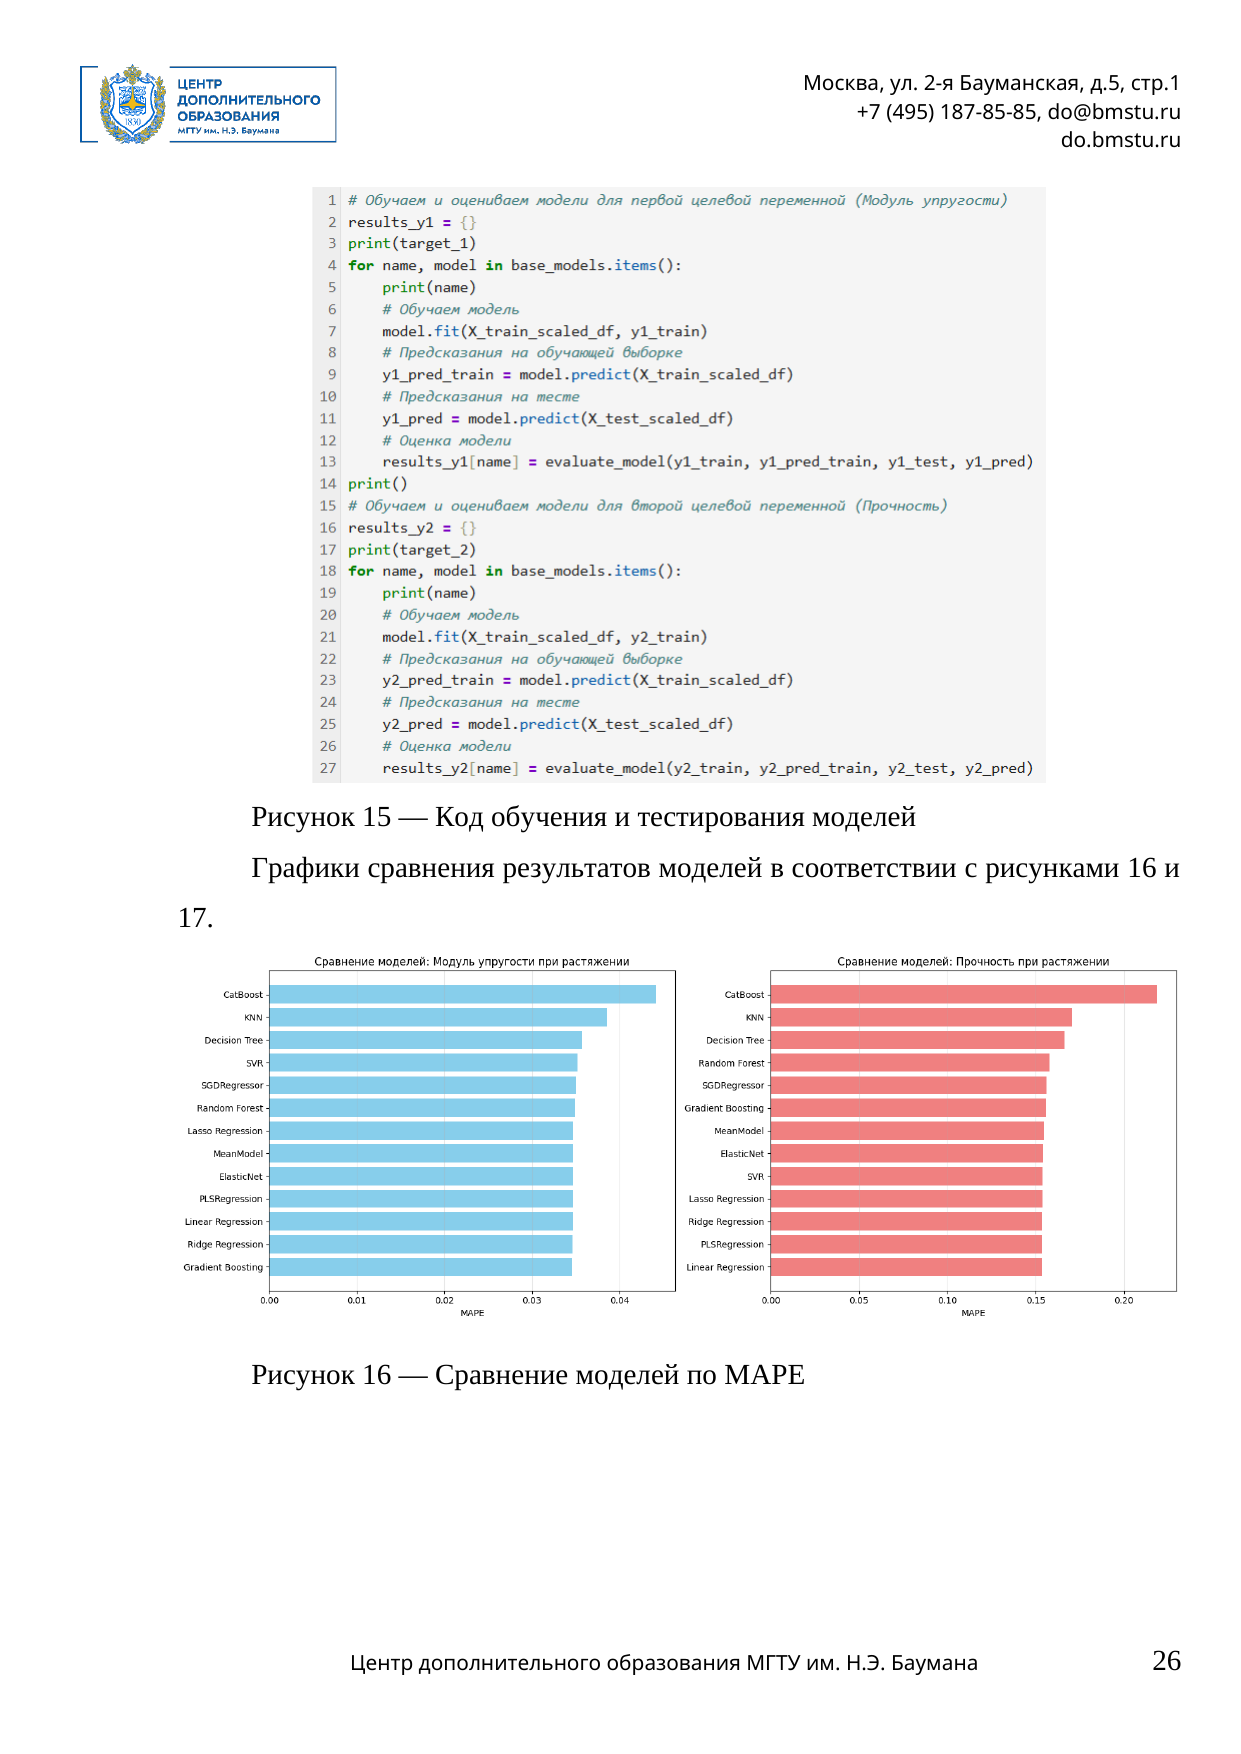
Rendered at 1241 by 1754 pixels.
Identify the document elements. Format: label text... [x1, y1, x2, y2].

picture [312, 187, 1046, 783]
text Графики сравнения результатов моделей в соответствии с рисунками 16 и 17. [177, 850, 1181, 934]
picture [177, 950, 1182, 1324]
text Рисунок 16 — Сравнение моделей по MAPE [177, 1324, 1181, 1390]
picture [80, 64, 337, 144]
